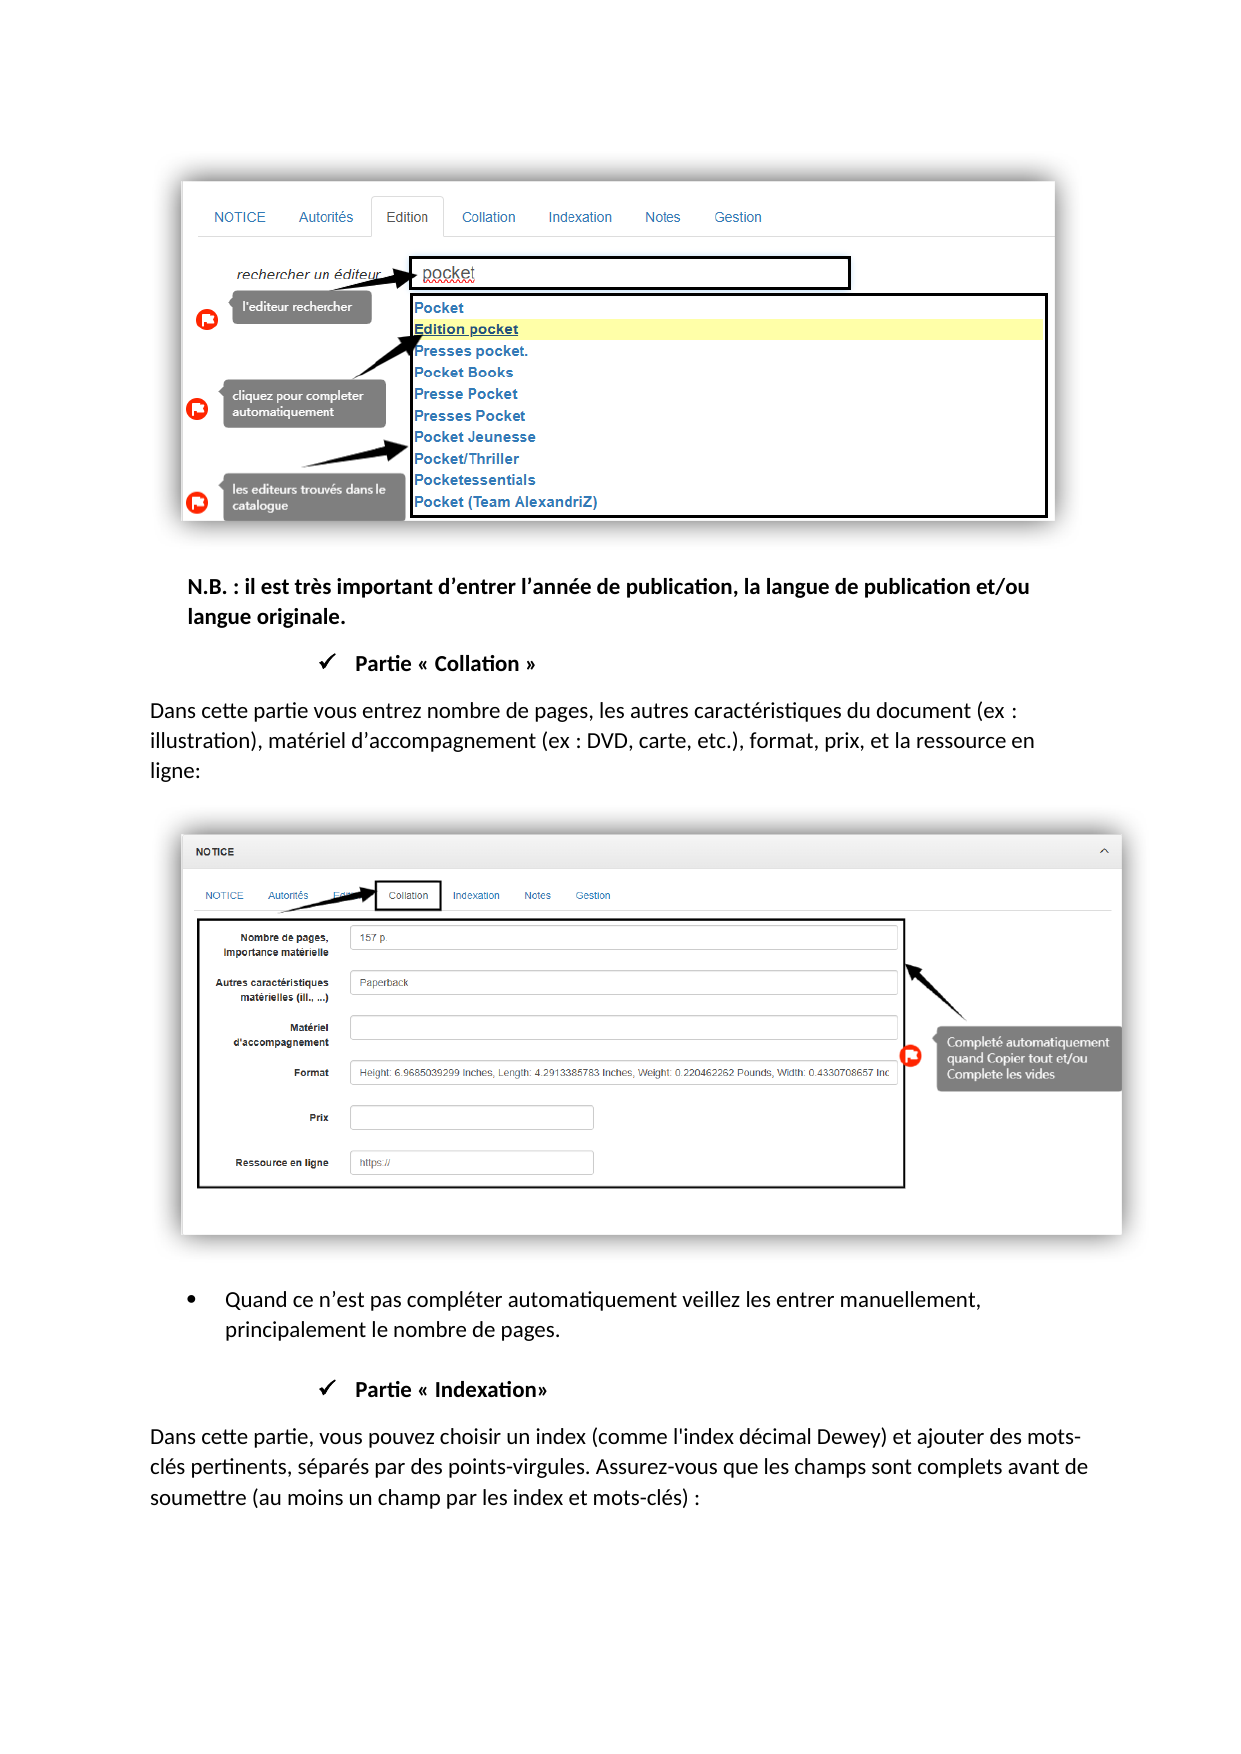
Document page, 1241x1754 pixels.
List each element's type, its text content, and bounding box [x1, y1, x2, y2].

text N.B. : il est très important d’entrer l’année de publication, la langue de publication et/ou langue originale. [187, 572, 1090, 630]
text Dans cette partie vous entrez nombre de pages, les autres caractéristiques du document (ex : illustration), matériel d’accompagnement (ex : DVD, carte, etc.), format, prix, et la ressource en ligne: [150, 696, 1090, 784]
picture [181, 834, 1122, 1235]
list Partie « Indexation» [318, 1375, 1090, 1403]
list Quand ce n’est pas compléter automatiquement veillez les entrer manuellement, principalement le nombre de pages. [187, 1285, 1090, 1343]
picture [181, 181, 1055, 521]
text Dans cette partie, vous pouvez choisir un index (comme l'index décimal Dewey) et ajouter des mots-clés pertinents, séparés par des points-virgules. Assurez-vous que les champs sont complets avant de soumettre (au moins un champ par les index et mots-clés) : [150, 1422, 1090, 1511]
list Partie « Collation » [318, 649, 1090, 677]
